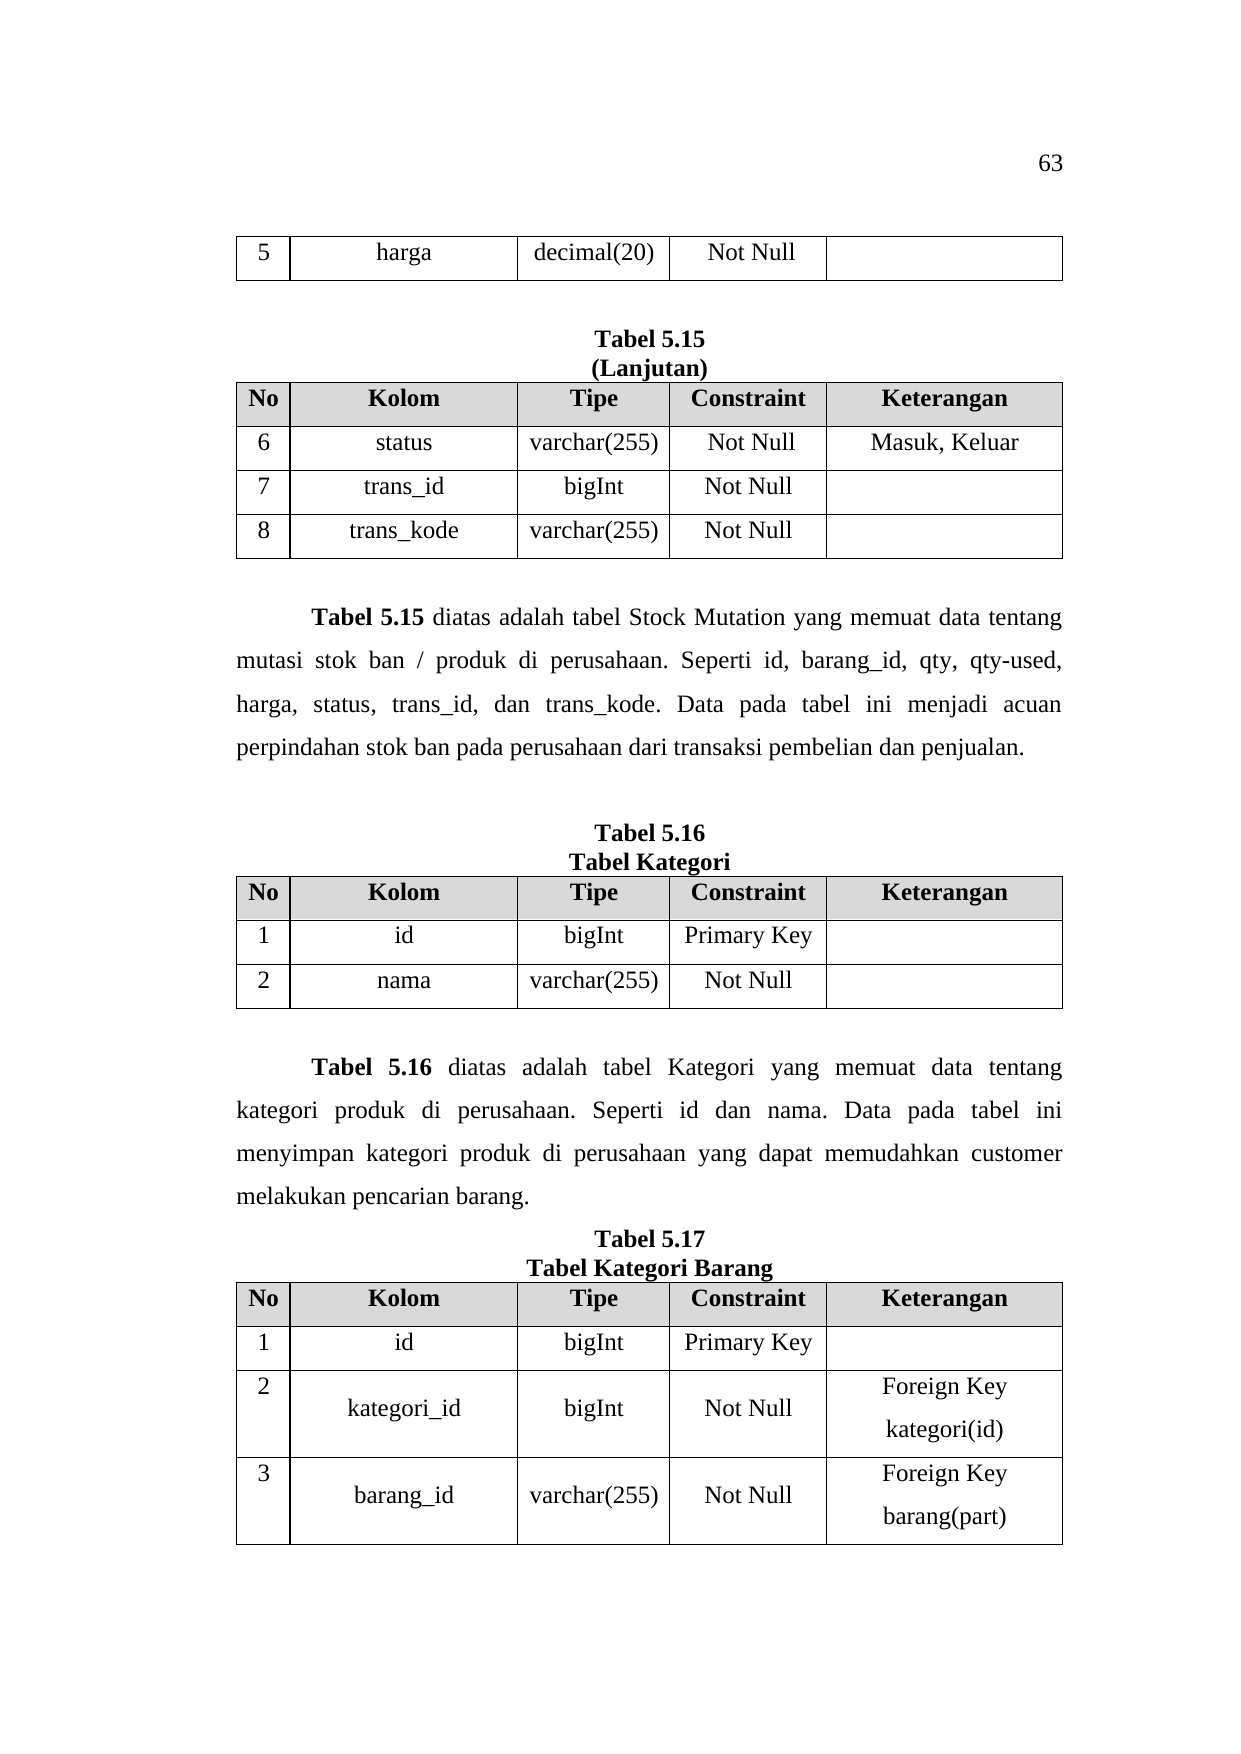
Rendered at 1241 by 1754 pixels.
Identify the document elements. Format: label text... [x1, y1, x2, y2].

table_cell nama [291, 965, 517, 1008]
table_cell varchar(255) [518, 1458, 669, 1544]
text Tabel Kategori Barang [236, 1253, 1063, 1282]
text Tabel 5.15 diatas adalah tabel Stock Mutation yang memuat data tentang mutasi stok ban / produk di perusahaan. Seperti id, barang_id, qty, qty-used, harga, status, trans_id, dan trans_kode. Data pada tabel ini menjadi acuan perpindahan stok ban pada perusahaan dari transaksi pembelian dan penjualan. [236, 602, 1063, 761]
text Tabel 5.17 [236, 1224, 1063, 1253]
table_header Tipe [518, 383, 669, 426]
table_header Keterangan [827, 877, 1062, 919]
table_cell varchar(255) [518, 515, 669, 558]
table_header 6 [237, 427, 289, 470]
table_cell kategori_id [291, 1371, 517, 1457]
table_header Keterangan [827, 383, 1062, 426]
table_header Constraint [670, 877, 826, 919]
table_cell harga [291, 237, 517, 280]
table_cell trans_id [291, 471, 517, 514]
table_header Tipe [518, 1283, 669, 1326]
table_cell 2 [237, 1371, 289, 1457]
table_cell [827, 965, 1062, 1008]
table_cell 8 [237, 515, 289, 558]
table_cell Foreign Key barang(part) [827, 1458, 1062, 1544]
table_cell Not Null [670, 515, 826, 558]
table_cell Not Null [670, 471, 826, 514]
table_header varchar(255) [518, 427, 669, 470]
table_header No [237, 1283, 289, 1326]
table_cell [827, 921, 1062, 964]
table_cell bigInt [518, 1327, 669, 1370]
table_cell trans_kode [291, 515, 517, 558]
table_cell bigInt [518, 1371, 669, 1457]
table_cell Foreign Key kategori(id) [827, 1371, 1062, 1457]
table_cell Primary Key [670, 921, 826, 964]
table_cell Not Null [670, 1458, 826, 1544]
table_cell barang_id [291, 1458, 517, 1544]
table_cell Primary Key [670, 1327, 826, 1370]
table_header Kolom [291, 877, 517, 919]
table_header Tipe [518, 877, 669, 919]
table_header Masuk, Keluar [827, 427, 1062, 470]
table_header status [291, 427, 517, 470]
table_cell 2 [237, 965, 289, 1008]
text Tabel 5.15 [236, 324, 1063, 353]
table_header No [237, 877, 289, 919]
table_cell [827, 237, 1062, 280]
table_cell [827, 471, 1062, 514]
table_cell 1 [237, 1327, 289, 1370]
table_cell bigInt [518, 471, 669, 514]
table_cell varchar(255) [518, 965, 669, 1008]
table_cell 7 [237, 471, 289, 514]
table_cell 3 [237, 1458, 289, 1544]
table_cell 1 [237, 921, 289, 964]
table_cell Not Null [670, 237, 826, 280]
table_cell bigInt [518, 921, 669, 964]
text Tabel Kategori [236, 847, 1063, 876]
table_cell decimal(20) [518, 237, 669, 280]
table_header Not Null [670, 427, 826, 470]
table_header Constraint [670, 383, 826, 426]
table_cell Not Null [670, 1371, 826, 1457]
text (Lanjutan) [236, 353, 1063, 382]
table_header Kolom [291, 1283, 517, 1326]
table_cell [827, 515, 1062, 558]
table_cell 5 [237, 237, 289, 280]
table_header No [237, 383, 289, 426]
table_header Constraint [670, 1283, 826, 1326]
table_header Keterangan [827, 1283, 1062, 1326]
text Tabel 5.16 diatas adalah tabel Kategori yang memuat data tentang kategori produk di perusahaan. Seperti id dan nama. Data pada tabel ini menyimpan kategori produk di perusahaan yang dapat memudahkan customer melakukan pencarian barang. [236, 1052, 1063, 1210]
table_header Kolom [291, 383, 517, 426]
table_cell id [291, 1327, 517, 1370]
text Tabel 5.16 [236, 818, 1063, 847]
table_cell id [291, 921, 517, 964]
table_cell [827, 1327, 1062, 1370]
table_cell Not Null [670, 965, 826, 1008]
